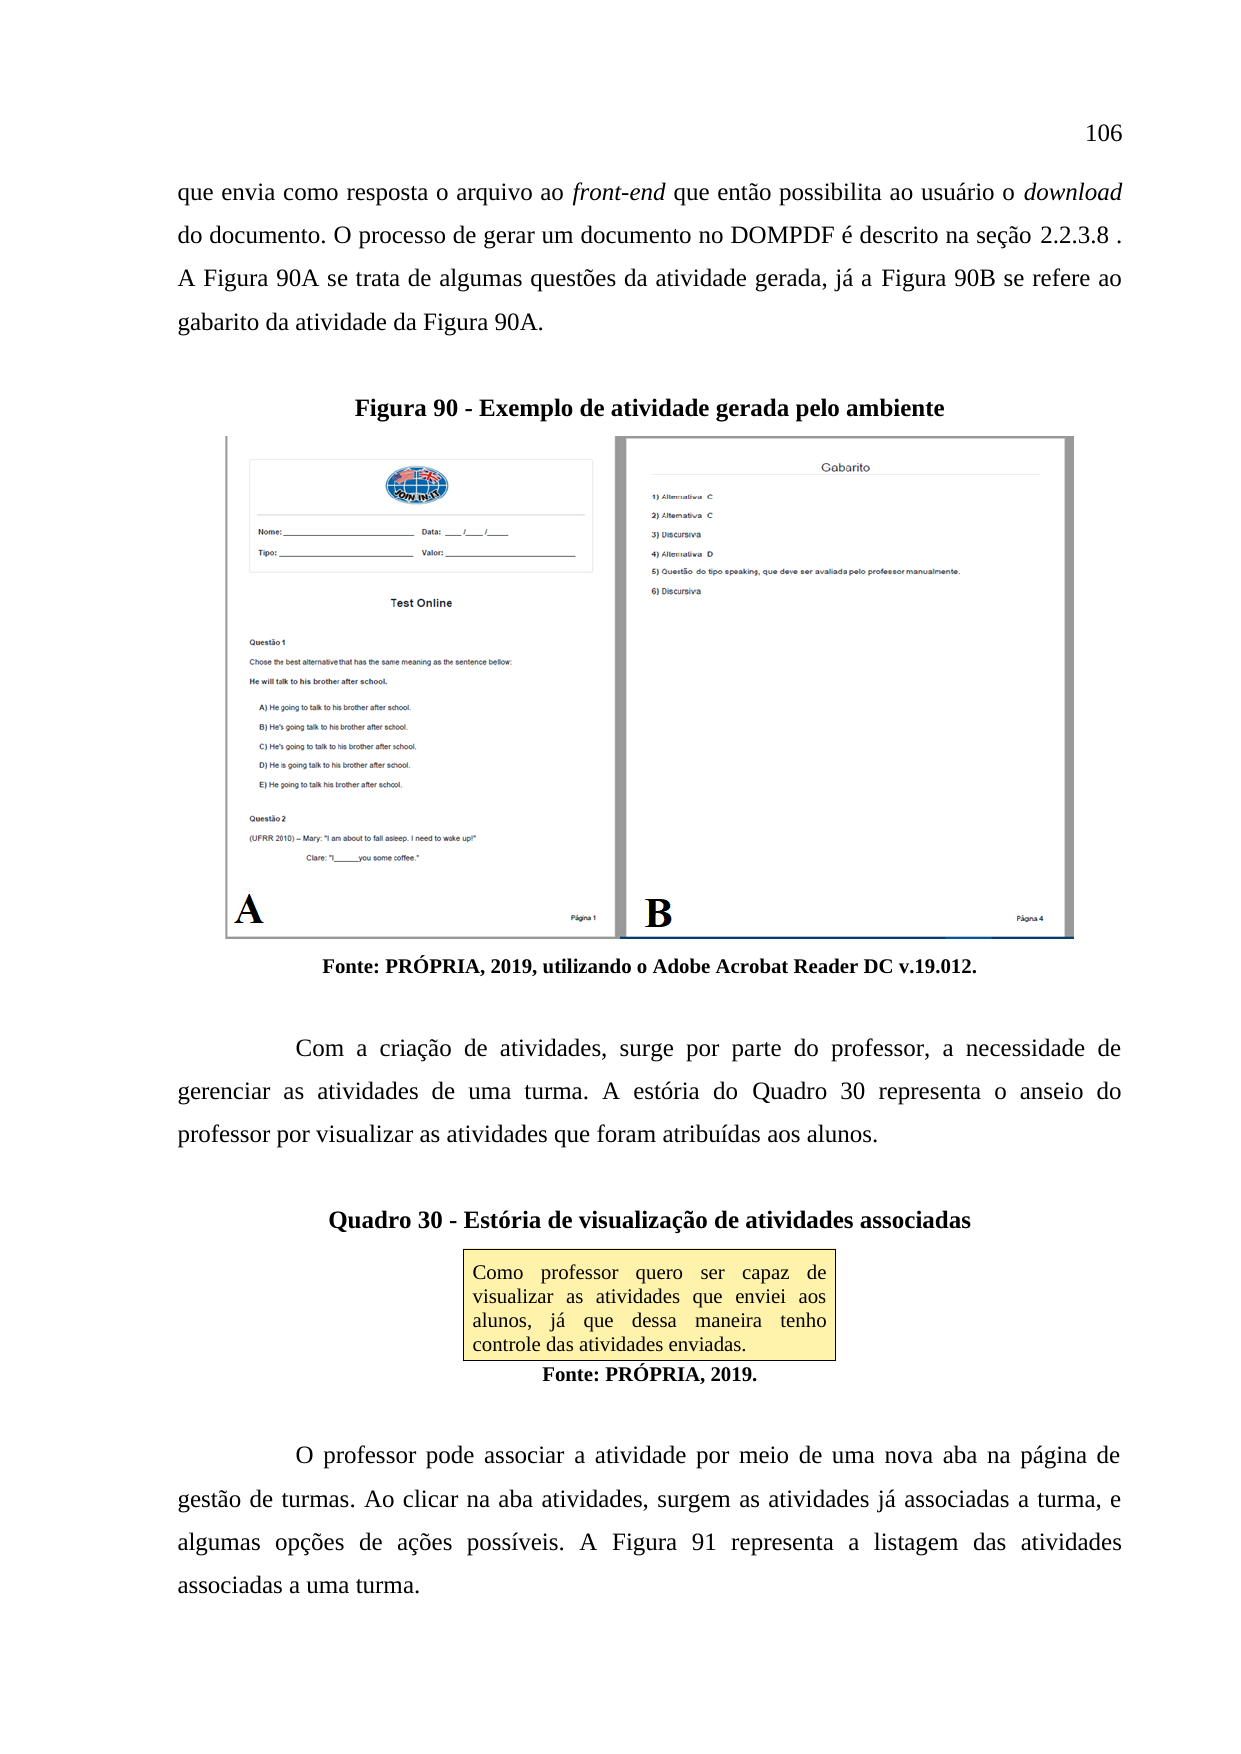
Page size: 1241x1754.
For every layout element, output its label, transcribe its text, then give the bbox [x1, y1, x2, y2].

picture [225, 436, 1074, 940]
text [177, 177, 1122, 335]
text Fonte: PRÓPRIA, 2019, utilizando o Adobe Acrobat Reader DC v.19.012. [177, 954, 1122, 978]
text Fonte: PRÓPRIA, 2019. [177, 1361, 1122, 1386]
text O professor pode associar a atividade por meio de uma nova aba na página de gestão de turmas. Ao clicar na aba atividades, surgem as atividades já associadas a turma, e algumas opções de ações possíveis. A Figura 91 representa a listagem das atividades associadas a uma turma. [177, 1441, 1122, 1599]
text Como professor quero ser capaz de visualizar as atividades que enviei aos alunos, já que dessa maneira tenho controle das atividades enviadas. [464, 1250, 835, 1360]
text Com a criação de atividades, surge por parte do professor, a necessidade de gerenciar as atividades de uma turma. A estória do Quadro 30 representa o anseio do professor por visualizar as atividades que foram atribuídas aos alunos. [177, 1033, 1122, 1148]
